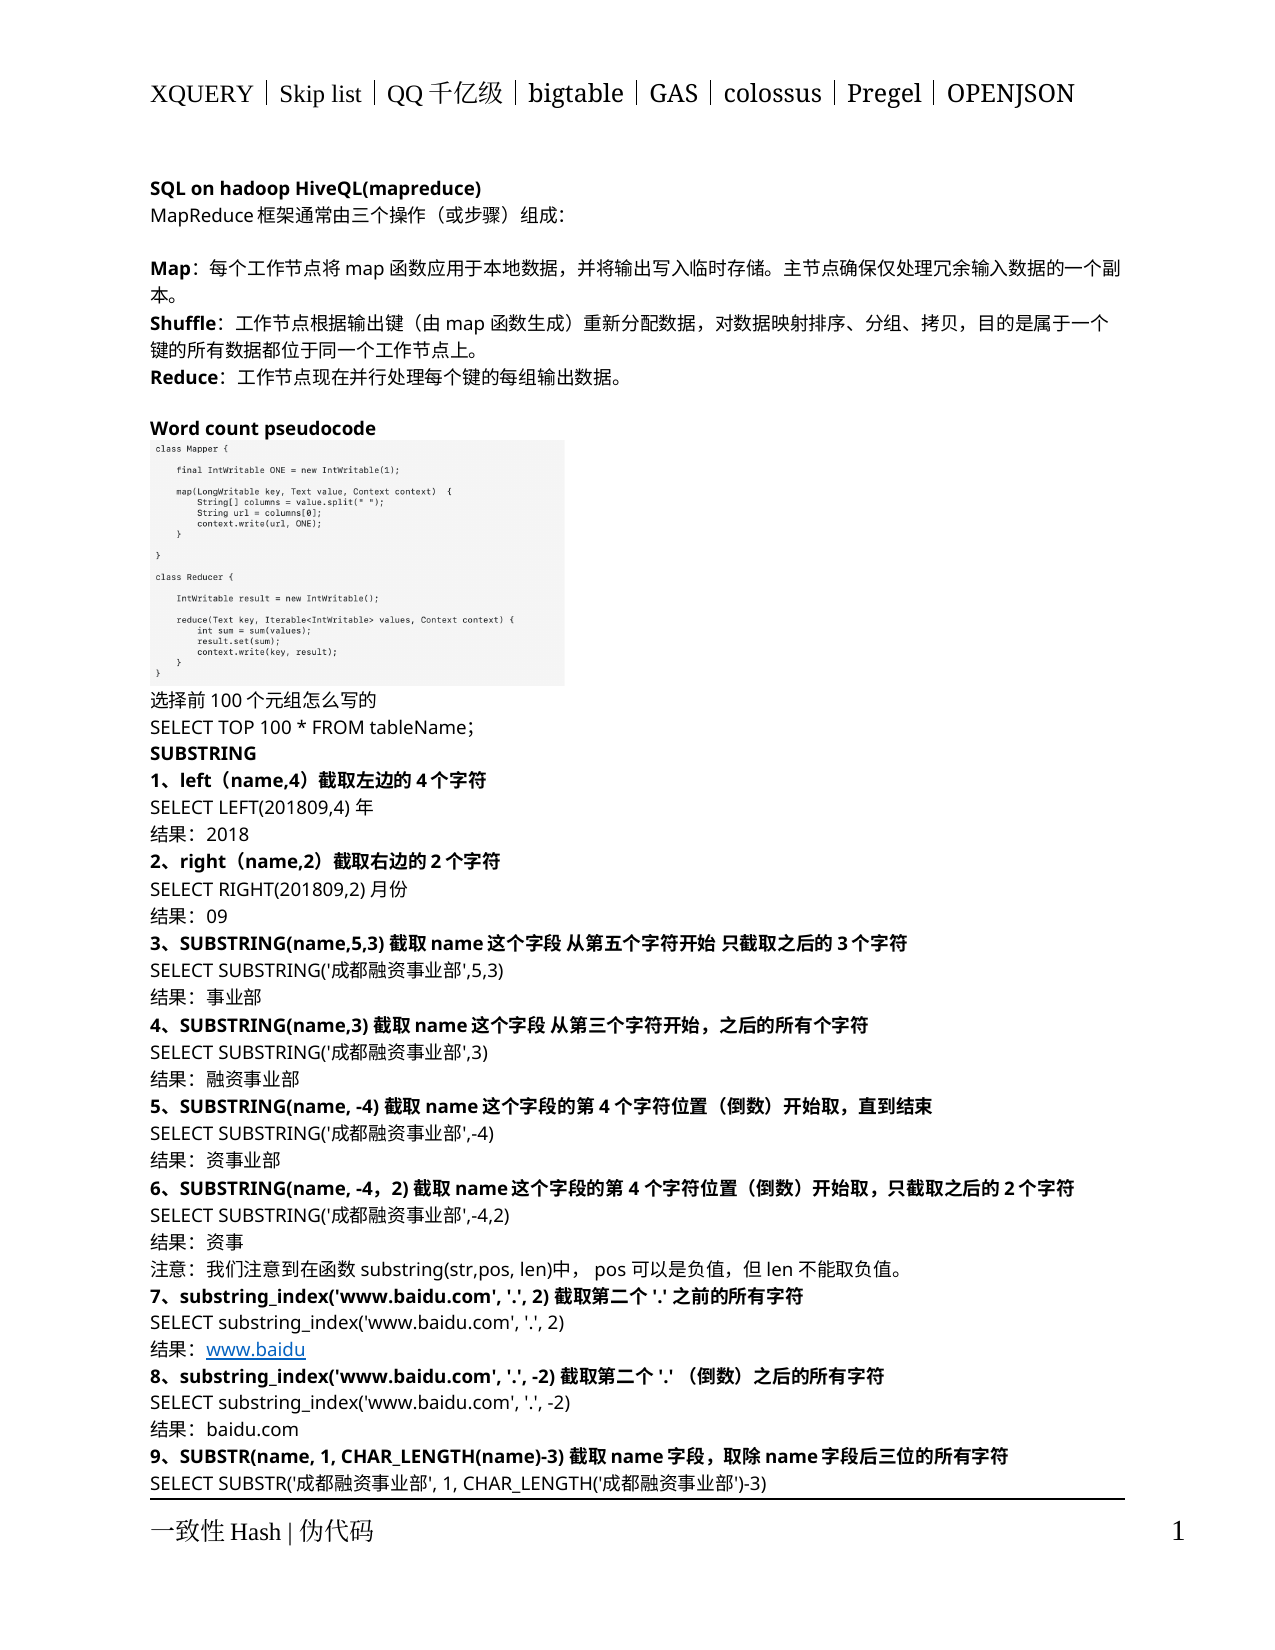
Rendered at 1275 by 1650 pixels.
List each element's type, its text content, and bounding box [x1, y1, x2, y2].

text SELECT SUBSTR('成都融资事业部', 1, CHAR_LENGTH('成都融资事业部')-3) [150, 1469, 1125, 1498]
text SQL on hadoop HiveQL(mapreduce) [150, 176, 1125, 201]
text SELECT SUBSTRING('成都融资事业部',5,3) [150, 956, 1125, 983]
text SELECT SUBSTRING('成都融资事业部',-4) [150, 1119, 1125, 1146]
text 7、substring_index('www.baidu.com', '.', 2) 截取第二个 '.' 之前的所有字符 [150, 1282, 1125, 1309]
text SELECT RIGHT(201809,2) 月份 [150, 874, 1125, 901]
text SELECT substring_index('www.baidu.com', '.', -2) [150, 1389, 1125, 1415]
text 结果：baidu.com [150, 1415, 1125, 1442]
text 注意：我们注意到在函数 substring(str,pos, len)中， pos 可以是负值，但 len 不能取负值。 [150, 1255, 1125, 1282]
text SELECT substring_index('www.baidu.com', '.', 2) [150, 1309, 1125, 1335]
picture [150, 440, 565, 686]
text Shuffle：工作节点根据输出键（由 map 函数生成）重新分配数据，对数据映射排序、分组、拷贝，目的是属于一个键的所有数据都位于同一个工作节点上。 [150, 308, 1125, 362]
text SELECT SUBSTRING('成都融资事业部',-4,2) [150, 1201, 1125, 1228]
text SUBSTRING [150, 740, 1125, 766]
text 5、SUBSTRING(name, -4) 截取name这个字段的第 4 个字符位置（倒数）开始取，直到结束 [150, 1092, 1125, 1119]
text 2、right（name,2）截取右边的2个字符 [150, 847, 1125, 874]
text 选择前100个元组怎么写的 [150, 686, 1125, 713]
text Map：每个工作节点将 map 函数应用于本地数据，并将输出写入临时存储。主节点确保仅处理冗余输入数据的一个副本。 [150, 254, 1125, 308]
text MapReduce框架通常由三个操作（或步骤）组成： [150, 201, 1125, 228]
text 结果：2018 [150, 820, 1125, 847]
text 9、SUBSTR(name, 1, CHAR_LENGTH(name)-3) 截取name字段，取除name字段后三位的所有字符 [150, 1442, 1125, 1469]
text SELECT SUBSTRING('成都融资事业部',3) [150, 1037, 1125, 1064]
text 结果：09 [150, 901, 1125, 929]
text 1、left（name,4）截取左边的4个字符 [150, 766, 1125, 793]
text Word count pseudocode [150, 415, 1125, 441]
text 8、substring_index('www.baidu.com', '.', -2) 截取第二个 '.' （倒数）之后的所有字符 [150, 1362, 1125, 1389]
text 结果：事业部 [150, 983, 1125, 1010]
text 结果：www.baidu [150, 1335, 1125, 1362]
text Reduce：工作节点现在并行处理每个键的每组输出数据。 [150, 362, 1125, 390]
text 结果：资事业部 [150, 1146, 1125, 1173]
text SELECT TOP 100 * FROM tableName； [150, 713, 1125, 740]
text 4、SUBSTRING(name,3) 截取name这个字段 从第三个字符开始，之后的所有个字符 [150, 1010, 1125, 1037]
text 结果：资事 [150, 1228, 1125, 1255]
text 3、SUBSTRING(name,5,3) 截取name这个字段 从第五个字符开始 只截取之后的3个字符 [150, 929, 1125, 956]
text 6、SUBSTRING(name, -4，2) 截取name这个字段的第 4 个字符位置（倒数）开始取，只截取之后的2个字符 [150, 1173, 1125, 1201]
text SELECT LEFT(201809,4) 年 [150, 793, 1125, 820]
text 结果：融资事业部 [150, 1064, 1125, 1092]
